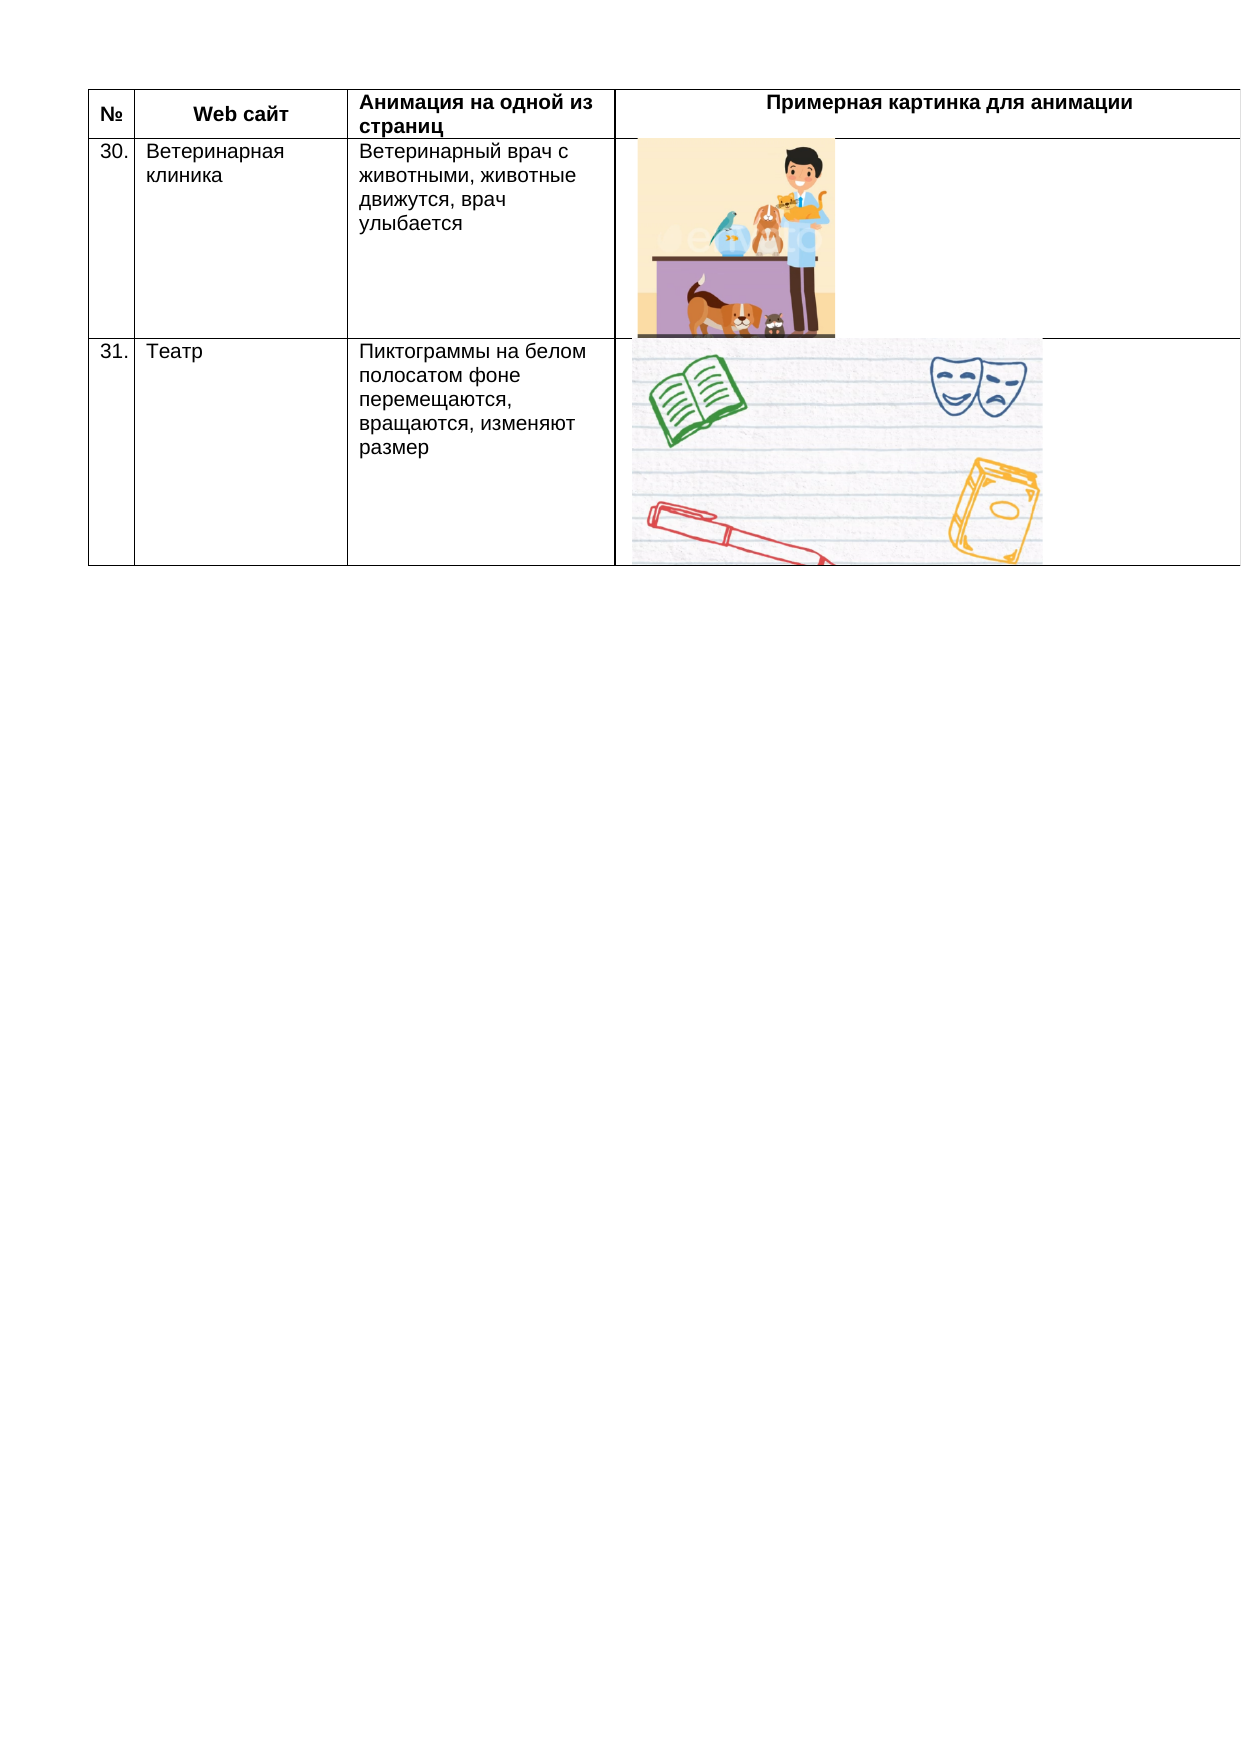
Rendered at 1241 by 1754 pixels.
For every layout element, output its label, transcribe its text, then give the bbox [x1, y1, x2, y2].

table_cell Ветеринарный врач с животными, животные движутся, врач улыбается [348, 139, 614, 338]
table_cell Ветеринарная клиника [135, 139, 347, 338]
table_header Web сайт [135, 90, 347, 138]
table_cell [836, 139, 1240, 338]
table_header Примерная картинка для анимации [616, 90, 1240, 138]
table_cell [89, 339, 134, 565]
table_header Анимация на одной из страниц [348, 90, 614, 138]
table_cell [1043, 339, 1240, 565]
table_header № [89, 90, 134, 138]
table_cell [616, 339, 632, 565]
table_cell [616, 139, 637, 338]
table_cell Пиктограммы на белом полосатом фоне перемещаются, вращаются, изменяют размер [348, 339, 614, 565]
picture [632, 138, 1043, 565]
table_cell Театр [135, 339, 347, 565]
table_cell [89, 139, 134, 338]
